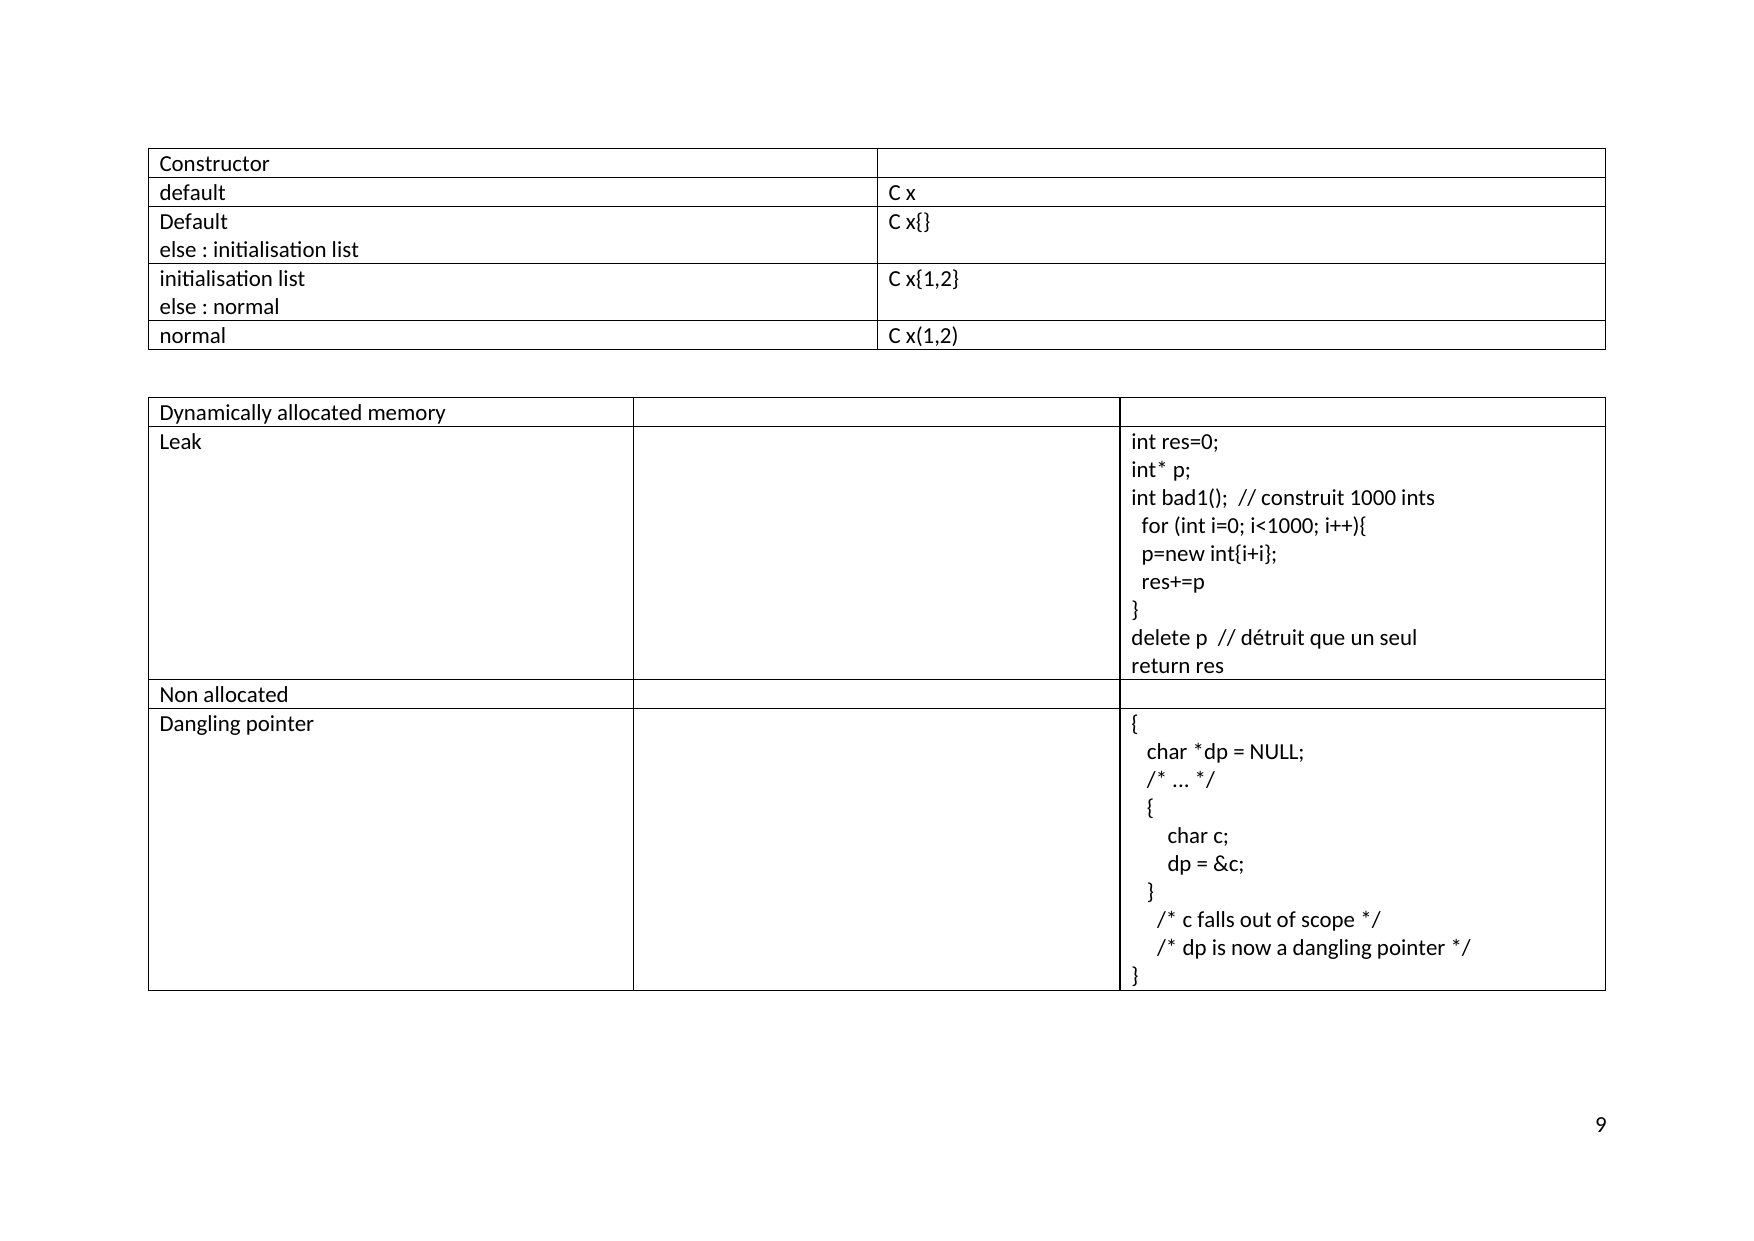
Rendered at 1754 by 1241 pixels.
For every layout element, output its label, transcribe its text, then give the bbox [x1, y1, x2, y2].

table_cell [1121, 680, 1605, 708]
table_cell Non allocated [149, 680, 633, 708]
table_cell [634, 427, 1119, 679]
table_cell normal [149, 321, 877, 349]
table_cell { char *dp = NULL; /* ... */ { char c; dp = &c; } /* c falls out of scope */ /* dp is now a dangling pointer */ } [1121, 709, 1605, 989]
table_cell initialisation list else : normal [149, 264, 877, 320]
table_header Constructor [149, 149, 877, 177]
table_cell Default else : initialisation list [149, 207, 877, 263]
table_cell C x(1,2) [878, 321, 1605, 349]
table_cell Leak [149, 427, 633, 679]
table_header Dynamically allocated memory [149, 398, 633, 426]
table_cell C x [878, 178, 1605, 206]
table_cell default [149, 178, 877, 206]
table_header [1121, 398, 1605, 426]
table_cell int res=0; int* p; int bad1(); // construit 1000 ints for (int i=0; i<1000; i++){ p=new int{i+i}; res+=p } delete p // détruit que un seul return res [1121, 427, 1605, 679]
table_cell [634, 709, 1119, 989]
table_header [634, 398, 1119, 426]
table_header [878, 149, 1605, 177]
table_cell C x{1,2} [878, 264, 1605, 320]
table_cell Dangling pointer [149, 709, 633, 989]
table_cell [634, 680, 1119, 708]
table_cell C x{} [878, 207, 1605, 263]
